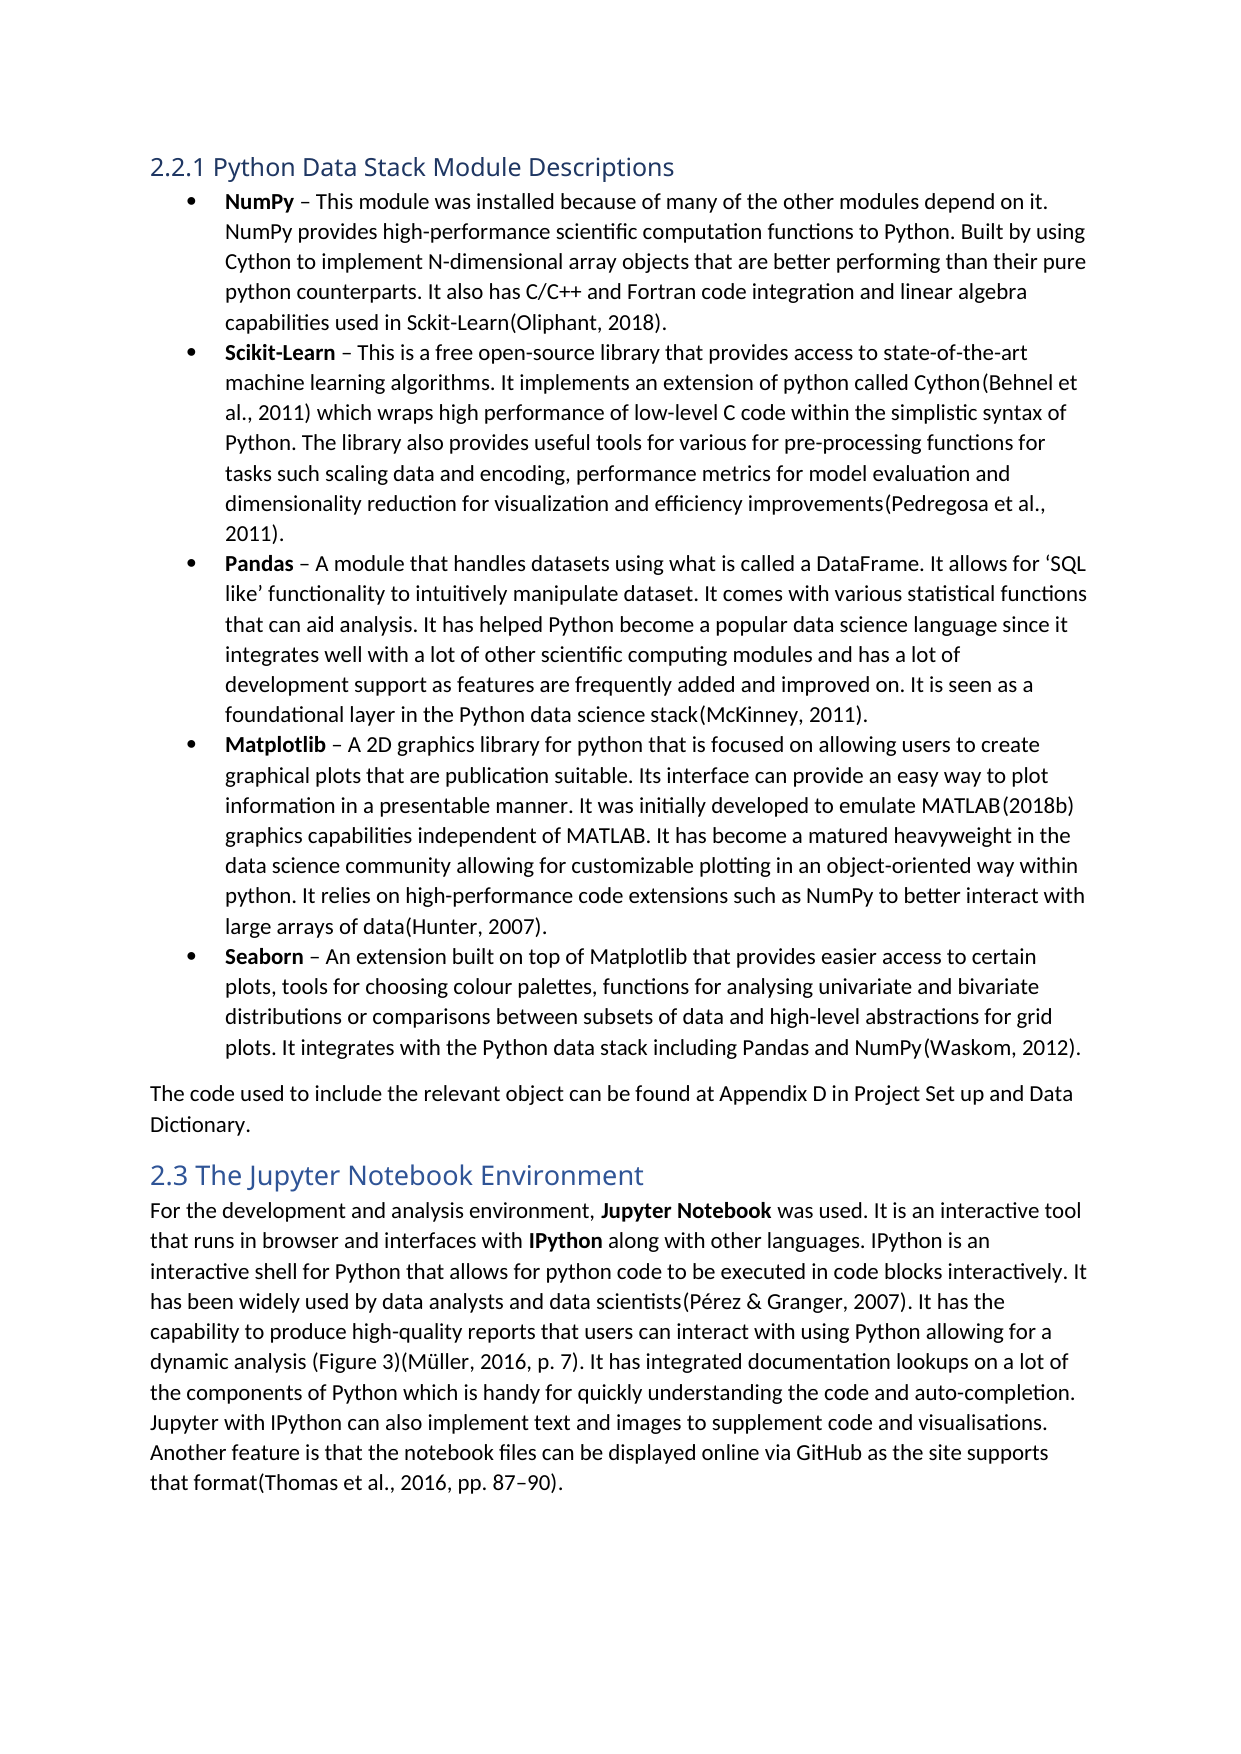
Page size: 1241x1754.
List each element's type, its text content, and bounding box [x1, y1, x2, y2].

subtitle 2.3 The Jupyter Notebook Environment [150, 1157, 1090, 1193]
text The code used to include the relevant object can be found at Appendix D in Project Set up and Data Dictionary. [150, 1079, 1090, 1138]
list Seaborn – An extension built on top of Matplotlib that provides easier access to certain plots, tools for choosing colour palettes, functions for analysing univariate and bivariate distributions or comparisons between subsets of data and high-level abstractions for grid plots. It integrates with the Python data stack including Pandas and NumPy(Waskom, 2012). [187, 942, 1090, 1061]
list Matplotlib – A 2D graphics library for python that is focused on allowing users to create graphical plots that are publication suitable. Its interface can provide an easy way to plot information in a presentable manner. It was initially developed to emulate MATLAB(2018b) graphics capabilities independent of MATLAB. It has become a matured heavyweight in the data science community allowing for customizable plotting in an object-oriented way within python. It relies on high-performance code extensions such as NumPy to better interact with large arrays of data(Hunter, 2007). [187, 731, 1090, 940]
list NumPy – This module was installed because of many of the other modules depend on it. NumPy provides high-performance scientific computation functions to Python. Built by using Cython to implement N-dimensional array objects that are better performing than their pure python counterparts. It also has C/C++ and Fortran code integration and linear algebra capabilities used in Sckit-Learn(Oliphant, 2018). [187, 187, 1090, 336]
subtitle 2.2.1 Python Data Stack Module Descriptions [150, 150, 1090, 184]
list Pandas – A module that handles datasets using what is called a DataFrame. It allows for ‘SQL like’ functionality to intuitively manipulate dataset. It comes with various statistical functions that can aid analysis. It has helped Python become a popular data science language since it integrates well with a lot of other scientific computing modules and has a lot of development support as features are frequently added and improved on. It is seen as a foundational layer in the Python data science stack(McKinney, 2011). [187, 549, 1090, 728]
list Scikit-Learn – This is a free open-source library that provides access to state-of-the-art machine learning algorithms. It implements an extension of python called Cython(Behnel et al., 2011) which wraps high performance of low-level C code within the simplistic syntax of Python. The library also provides useful tools for various for pre-processing functions for tasks such scaling data and encoding, performance metrics for model evaluation and dimensionality reduction for visualization and efficiency improvements(Pedregosa et al., 2011). [187, 338, 1090, 547]
text For the development and analysis environment, Jupyter Notebook was used. It is an interactive tool that runs in browser and interfaces with IPython along with other languages. IPython is an interactive shell for Python that allows for python code to be executed in code blocks interactively. It has been widely used by data analysts and data scientists(Pérez & Granger, 2007). It has the capability to produce high-quality reports that users can interact with using Python allowing for a dynamic analysis (Figure 3)(Müller, 2016, p. 7). It has integrated documentation lookups on a lot of the components of Python which is handy for quickly understanding the code and auto-completion. Jupyter with IPython can also implement text and images to supplement code and visualisations. Another feature is that the notebook files can be displayed online via GitHub as the site supports that format(Thomas et al., 2016, pp. 87–90). [150, 1196, 1090, 1496]
